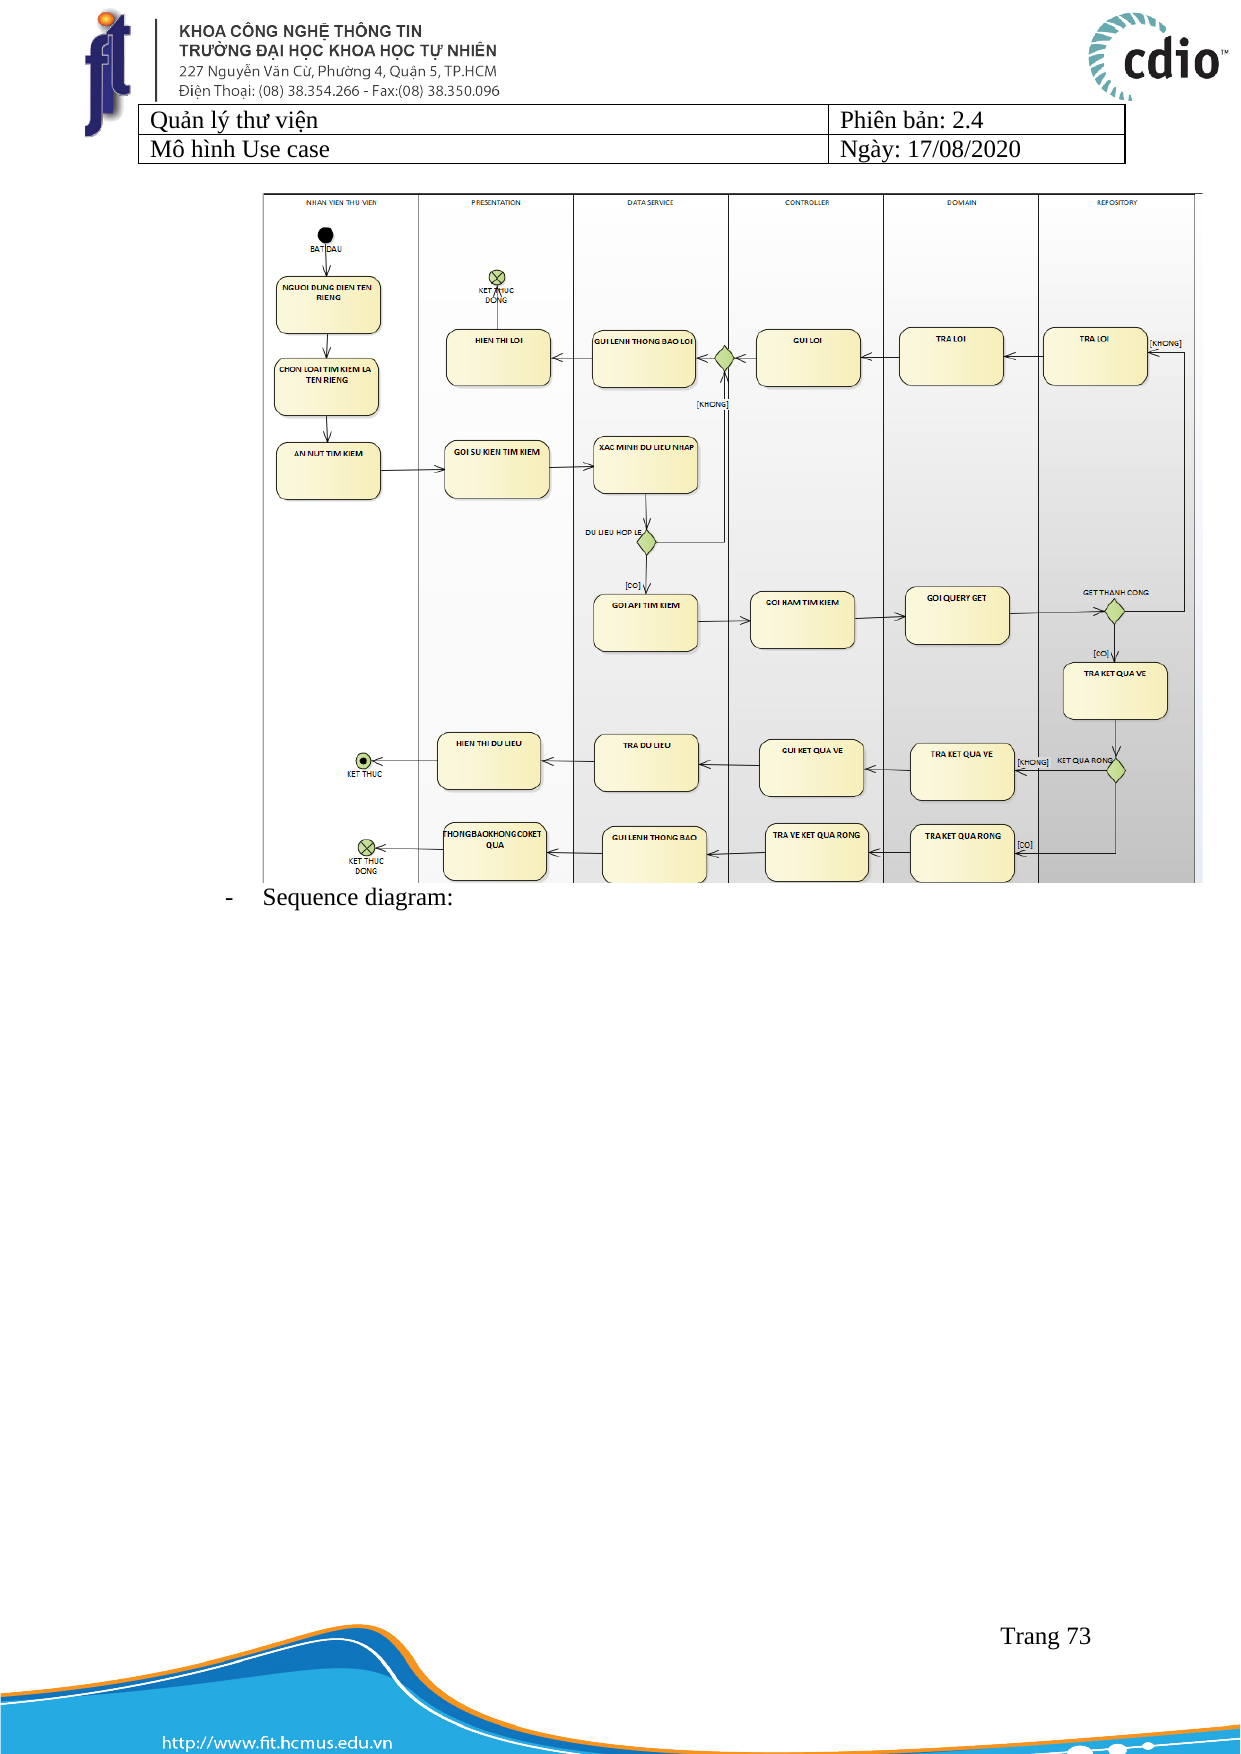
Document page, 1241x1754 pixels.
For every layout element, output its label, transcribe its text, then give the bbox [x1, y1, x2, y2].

picture [829, 105, 1124, 134]
picture [0, 1621, 1241, 1754]
picture [139, 105, 828, 134]
picture [139, 135, 828, 161]
picture [829, 135, 1124, 161]
picture [61, 1, 1241, 161]
picture [262, 193, 1203, 883]
list Sequence diagram: [225, 882, 1090, 911]
